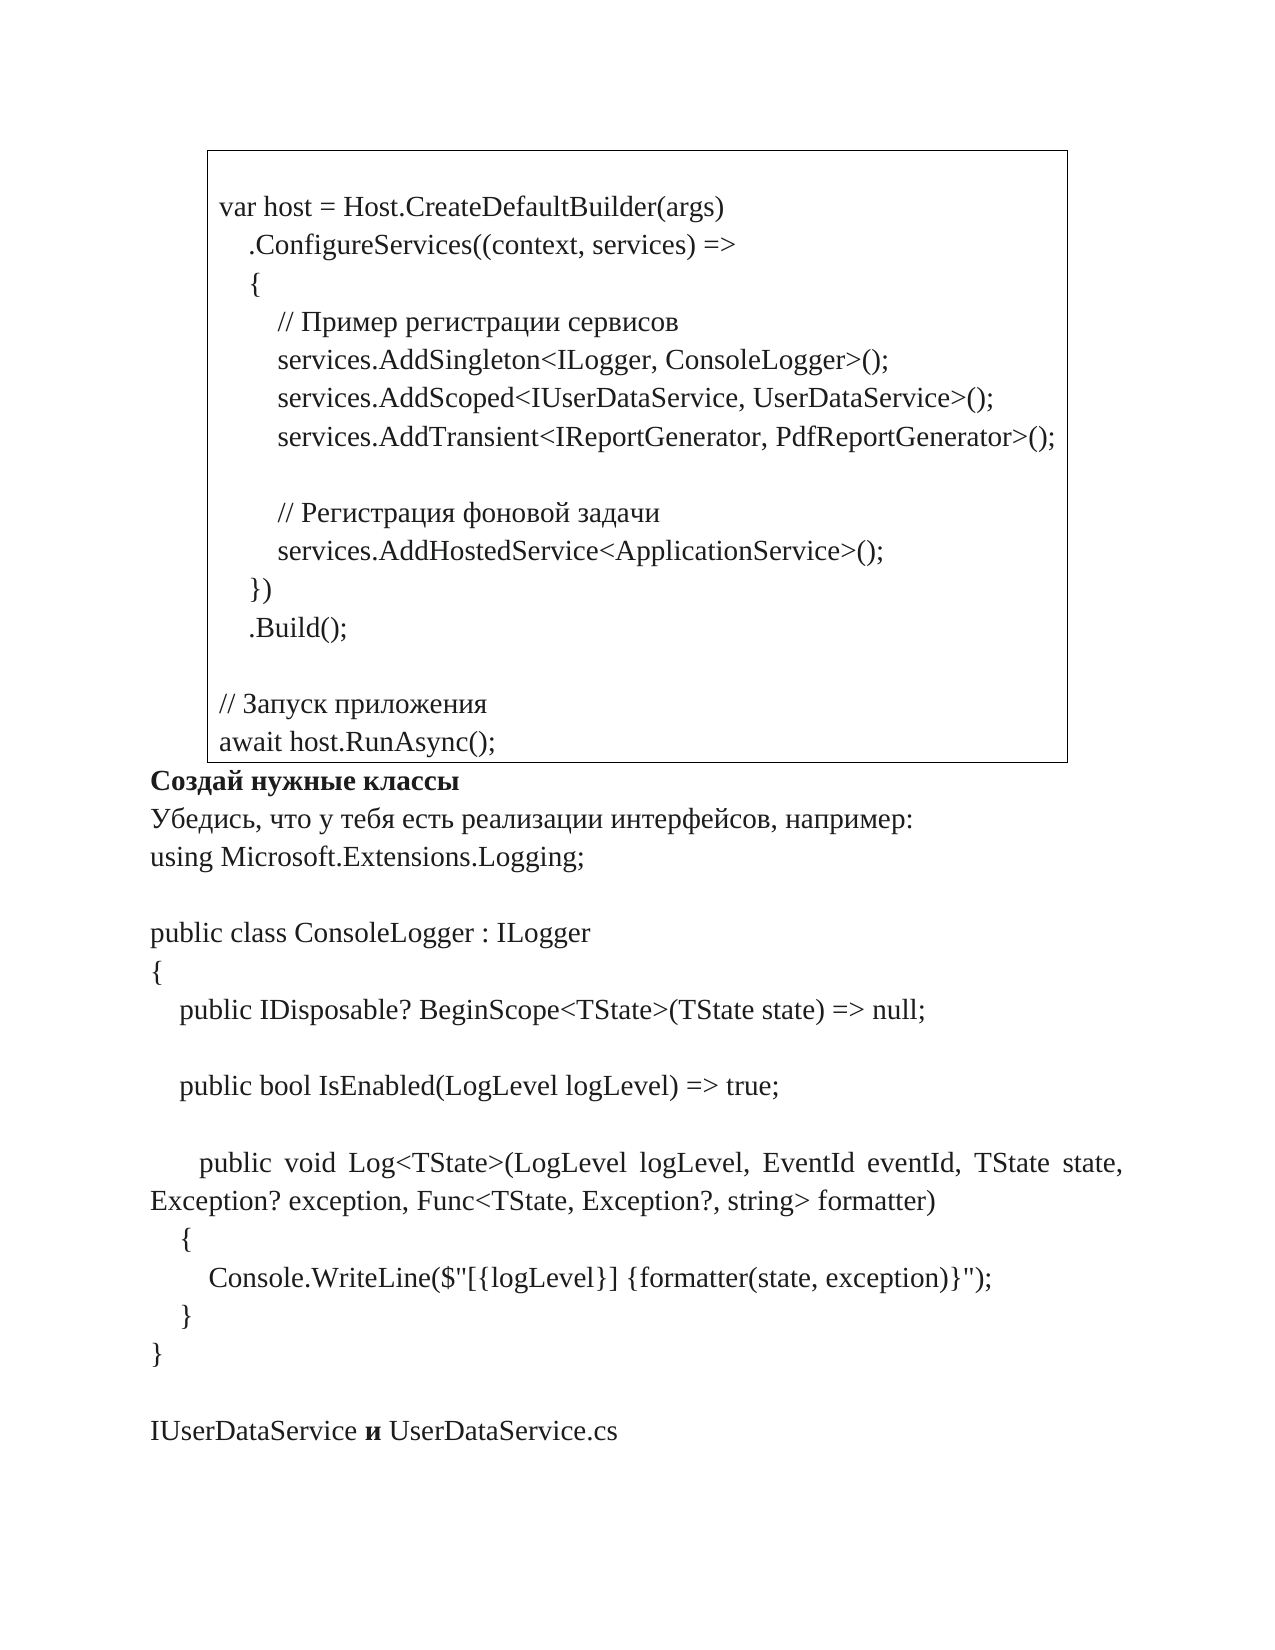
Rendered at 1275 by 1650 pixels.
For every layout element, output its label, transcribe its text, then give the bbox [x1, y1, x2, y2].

text { [150, 1221, 1125, 1255]
text Убедись, что у тебя есть реализации интерфейсов, например: [150, 801, 1125, 834]
text } [150, 1336, 1125, 1370]
text IUserDataService и UserDataService.cs [150, 1413, 1125, 1446]
text public bool IsEnabled(LogLevel logLevel) => true; [150, 1068, 1125, 1102]
text using Microsoft.Extensions.Logging; [150, 839, 1125, 873]
text public IDisposable? BeginScope<TState>(TState state) => null; [150, 992, 1125, 1026]
text public class ConsoleLogger : ILogger [150, 916, 1125, 949]
text Создай нужные классы [150, 763, 1125, 796]
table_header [208, 151, 1067, 762]
text public void Log<TState>(LogLevel logLevel, EventId eventId, TState state, Exception? exception, Func<TState, Exception?, string> formatter) [150, 1145, 1125, 1217]
text { [150, 954, 1125, 987]
text Console.WriteLine($"[{logLevel}] {formatter(state, exception)}"); [150, 1260, 1125, 1293]
text } [150, 1298, 1125, 1331]
